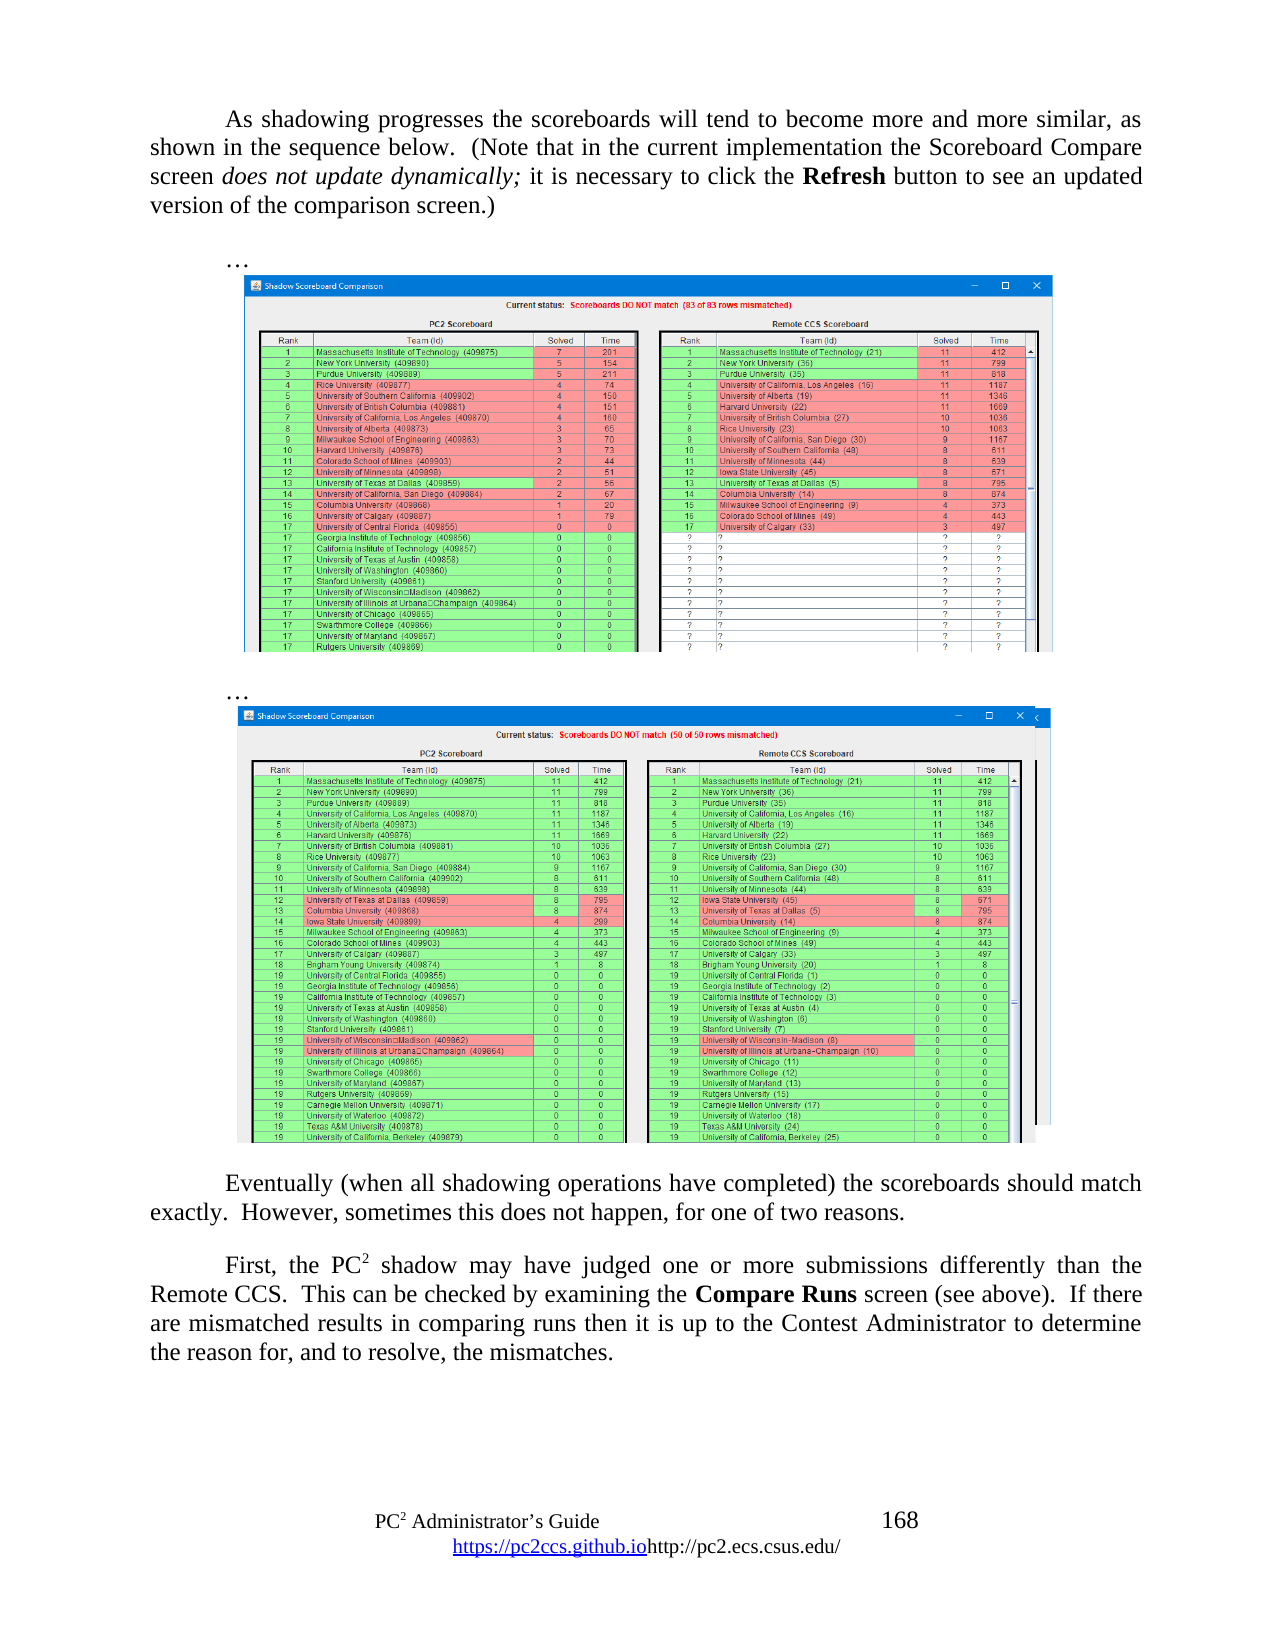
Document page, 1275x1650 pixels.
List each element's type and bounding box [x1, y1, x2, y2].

picture [237, 706, 1051, 1143]
picture [244, 275, 1053, 652]
